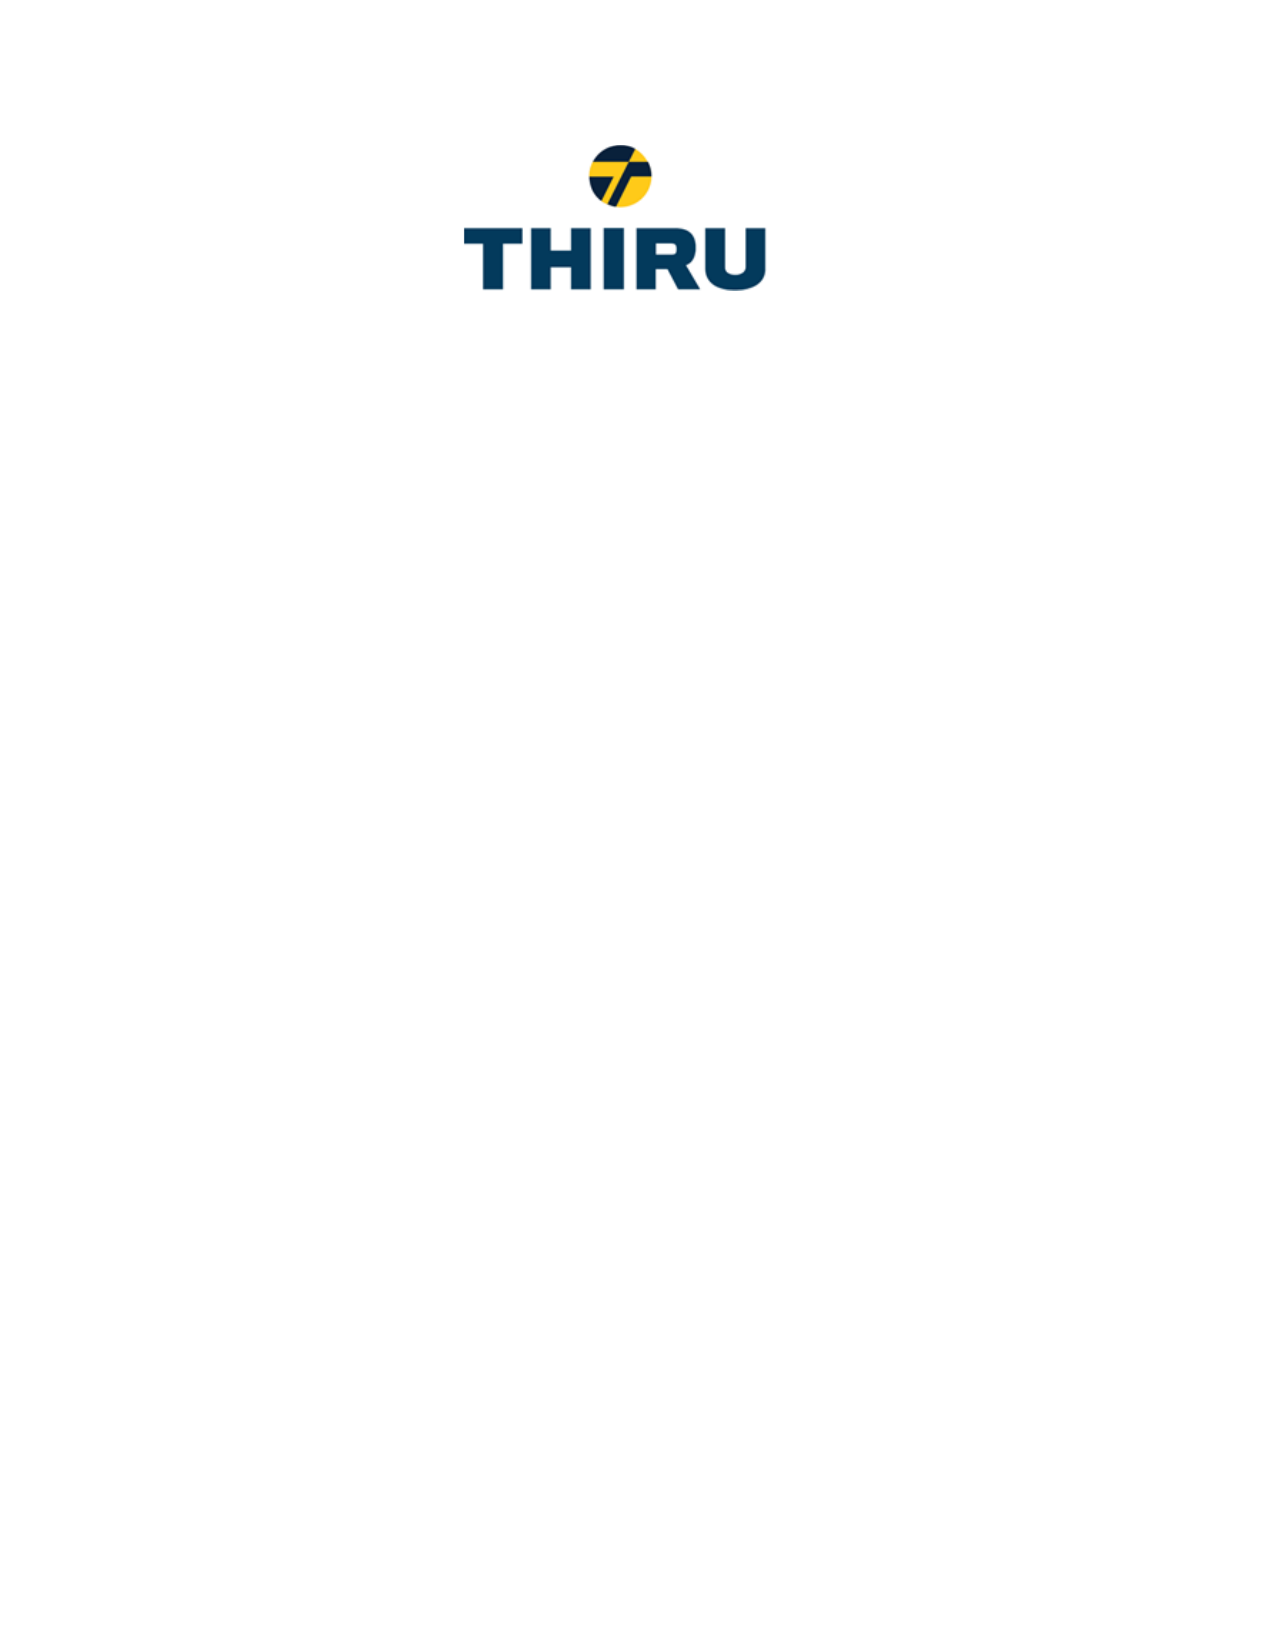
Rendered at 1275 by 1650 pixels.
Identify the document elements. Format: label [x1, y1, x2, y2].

picture [463, 145, 767, 291]
